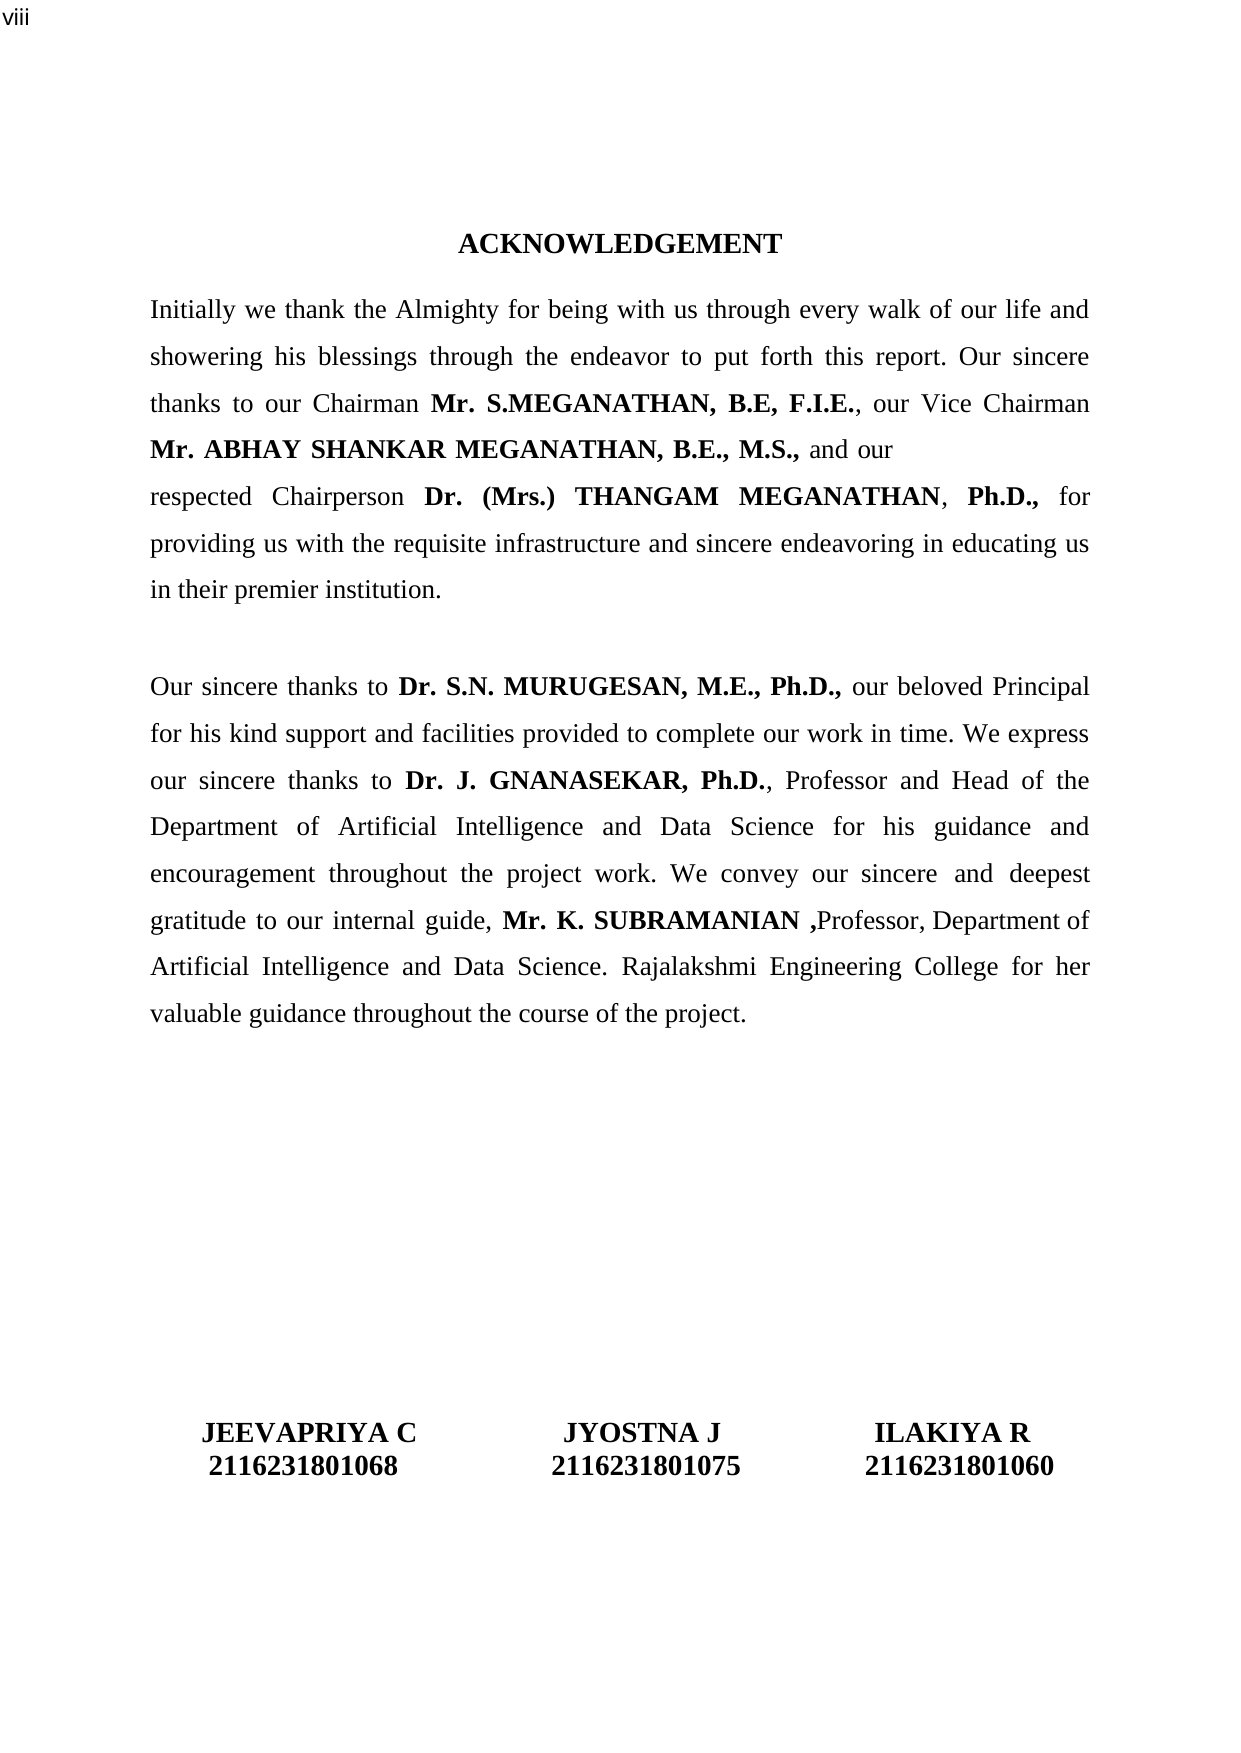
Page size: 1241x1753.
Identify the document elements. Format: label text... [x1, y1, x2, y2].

text respected Chairperson Dr. (Mrs.) THANGAM MEGANATHAN, Ph.D., for providing us with the requisite infrastructure and sincere endeavoring in educating us in their premier institution. [150, 480, 1090, 604]
subtitle ACKNOWLEDGEMENT [150, 226, 1090, 259]
subtitle 2116231801068 2116231801075 2116231801060 [150, 1448, 1090, 1482]
subtitle JEEVAPRIYA C JYOSTNA J ILAKIYA R [150, 1415, 1090, 1448]
text Our sincere thanks to Dr. S.N. MURUGESAN, M.E., Ph.D., our beloved Principal for his kind support and facilities provided to complete our work in time. We express our sincere thanks to Dr. J. GNANASEKAR, Ph.D., Professor and Head of the Department of Artificial Intelligence and Data Science for his guidance and encouragement throughout the project work. We convey our sincere and deepest gratitude to our internal guide, Mr. K. SUBRAMANIAN ,Professor, Department of Artificial Intelligence and Data Science. Rajalakshmi Engineering College for her valuable guidance throughout the course of the project. [150, 670, 1090, 1028]
text Initially we thank the Almighty for being with us through every walk of our life and showering his blessings through the endeavor to put forth this report. Our sincere thanks to our Chairman Mr. S.MEGANATHAN, B.E, F.I.E., our Vice Chairman Mr. ABHAY SHANKAR MEGANATHAN, B.E., M.S., and our [150, 293, 1090, 464]
